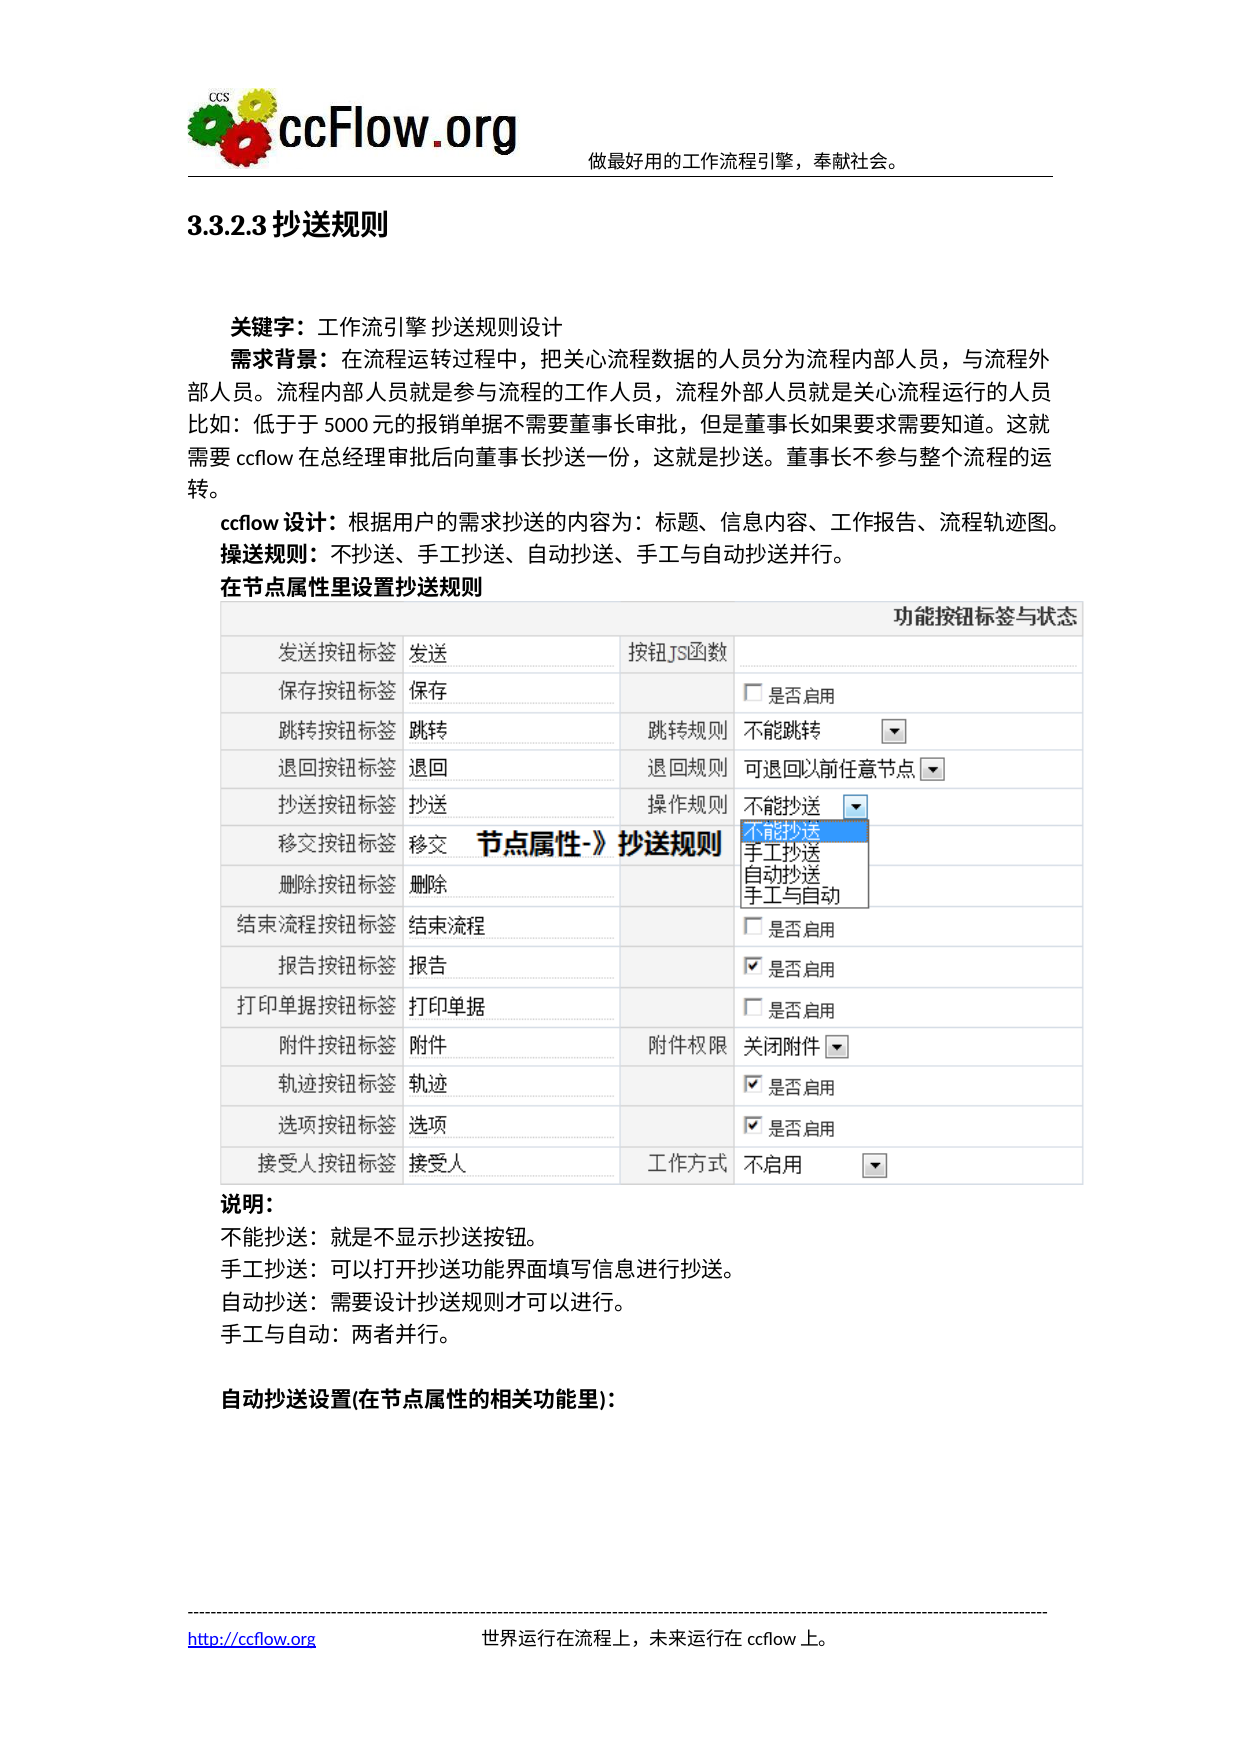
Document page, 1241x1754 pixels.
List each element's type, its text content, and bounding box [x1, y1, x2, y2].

text ccflow设计：根据用户的需求抄送的内容为：标题、信息内容、工作报告、流程轨迹图。 [220, 504, 1053, 537]
subtitle 3.3.2.3抄送规则 [187, 190, 1053, 255]
text 不能抄送：就是不显示抄送按钮。 [220, 1219, 1053, 1252]
text 手工与自动：两者并行。 [220, 1317, 1053, 1349]
text 自动抄送设置(在节点属性的相关功能里)： [220, 1382, 1053, 1414]
text 自动抄送：需要设计抄送规则才可以进行。 [220, 1284, 1053, 1317]
picture [187, 88, 521, 169]
text 需求背景：在流程运转过程中，把关心流程数据的人员分为流程内部人员，与流程外部人员。流程内部人员就是参与流程的工作人员，流程外部人员就是关心流程运行的人员。比如：低于于5000元的报销单据不需要董事长审批，但是董事长如果要求需要知道。这就需要ccflow在总经理审批后向董事长抄送一份，这就是抄送。董事长不参与整个流程的运转。 [187, 342, 1053, 504]
text 操送规则：不抄送、手工抄送、自动抄送、手工与自动抄送并行。 [220, 537, 1053, 569]
text 手工抄送：可以打开抄送功能界面填写信息进行抄送。 [220, 1252, 1053, 1284]
text 关键字：工作流引擎 抄送规则设计 [187, 309, 1053, 342]
text 在节点属性里设置抄送规则 [220, 569, 1053, 601]
text 说明： [220, 1187, 1053, 1219]
picture [220, 601, 1085, 1185]
